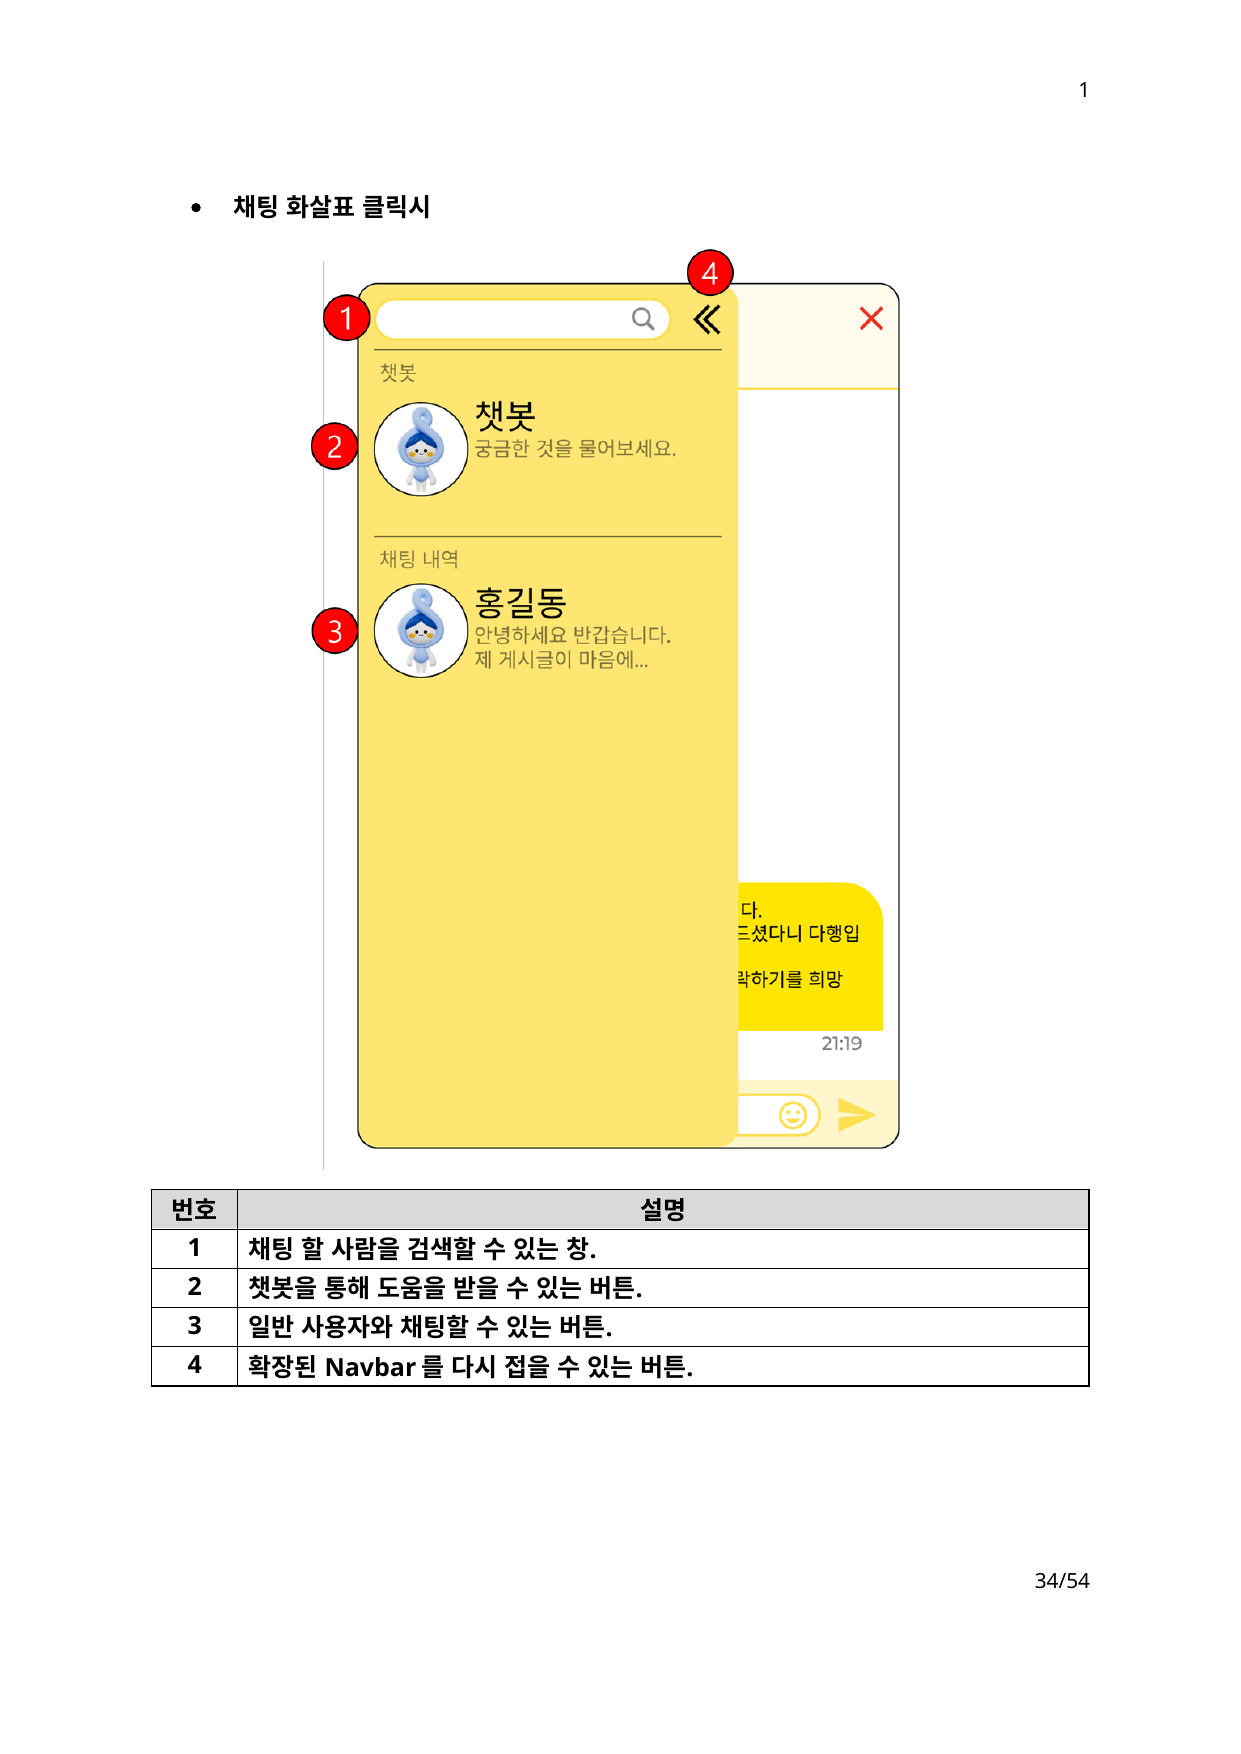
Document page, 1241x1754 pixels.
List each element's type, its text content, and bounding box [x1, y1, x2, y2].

list 채팅 화살표 클릭시 [192, 187, 1090, 224]
table_cell 1 [152, 1230, 237, 1268]
table_header 설명 [238, 1190, 1088, 1228]
table_cell 2 [152, 1269, 237, 1307]
table_header 번호 [152, 1190, 237, 1228]
table_cell 일반 사용자와 채팅할 수 있는 버튼. [238, 1308, 1088, 1346]
table_cell 3 [152, 1308, 237, 1346]
table_cell 확장된 Navbar를 다시 접을 수 있는 버튼. [238, 1347, 1088, 1385]
picture [307, 243, 933, 1170]
table_cell 채팅 할 사람을 검색할 수 있는 창. [238, 1230, 1088, 1268]
table_cell 4 [152, 1347, 237, 1385]
table_cell 챗봇을 통해 도움을 받을 수 있는 버튼. [238, 1269, 1088, 1307]
